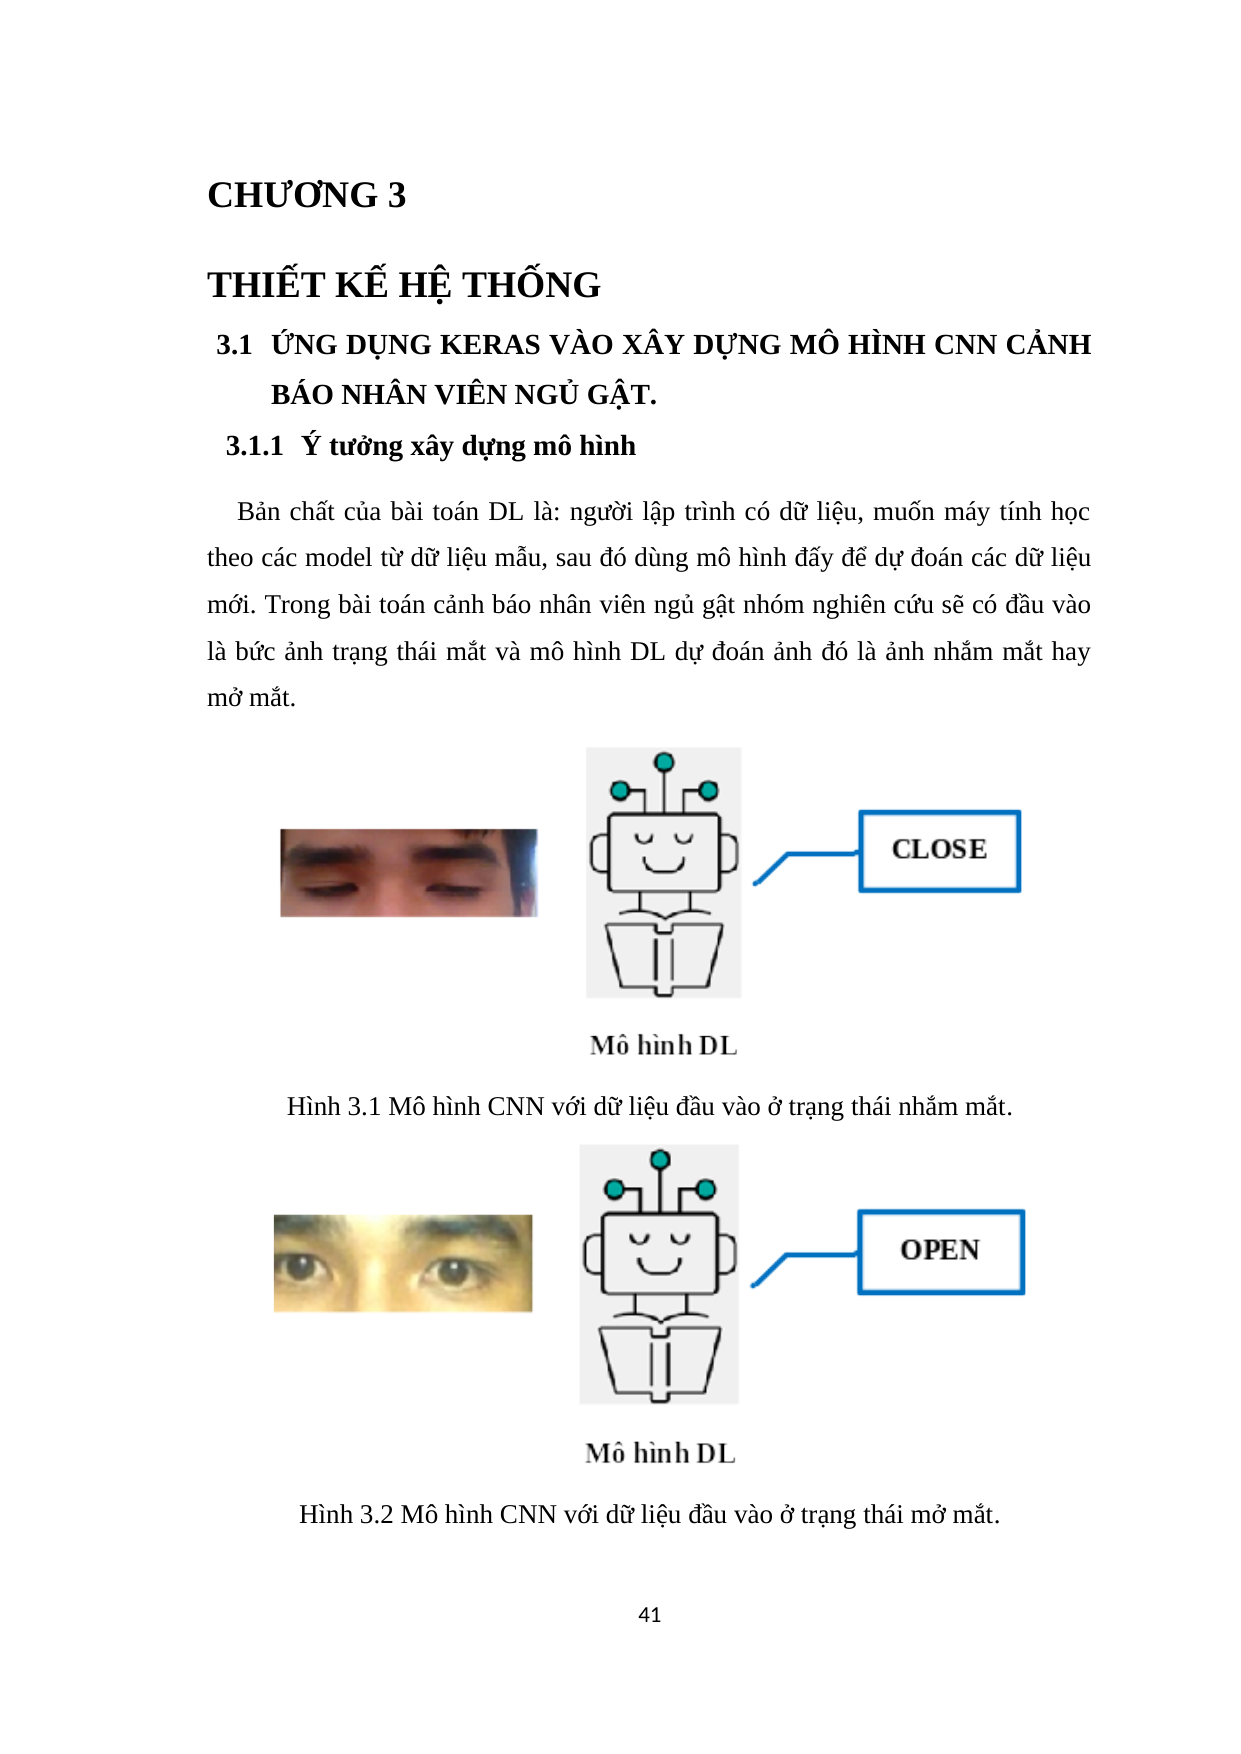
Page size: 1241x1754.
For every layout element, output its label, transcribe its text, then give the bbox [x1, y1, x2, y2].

text Bản chất của bài toán DL là: người lập trình có dữ liệu, muốn máy tính học theo các model từ dữ liệu mẫu, sau đó dùng mô hình đấy để dự đoán các dữ liệu mới. Trong bài toán cảnh báo nhân viên ngủ gật nhóm nghiên cứu sẽ có đầu vào là bức ảnh trạng thái mắt và mô hình DL dự đoán ảnh đó là ảnh nhắm mắt hay mở mắt. [207, 495, 1092, 712]
subtitle CHƯƠNG 3 [207, 173, 1092, 216]
list ỨNG DỤNG KERAS VÀO XÂY DỰNG MÔ HÌNH CNN CẢNH BÁO NHÂN VIÊN NGỦ GẬT. [216, 327, 1092, 411]
subtitle THIẾT KẾ HỆ THỐNG [207, 262, 1092, 306]
text Hình 3.1 Mô hình CNN với dữ liệu đầu vào ở trạng thái nhắm mắt. [207, 1090, 1092, 1121]
list Ý tưởng xây dựng mô hình [226, 428, 1092, 461]
text Hình 3.2 Mô hình CNN với dữ liệu đầu vào ở trạng thái mở mắt. [207, 1498, 1092, 1529]
